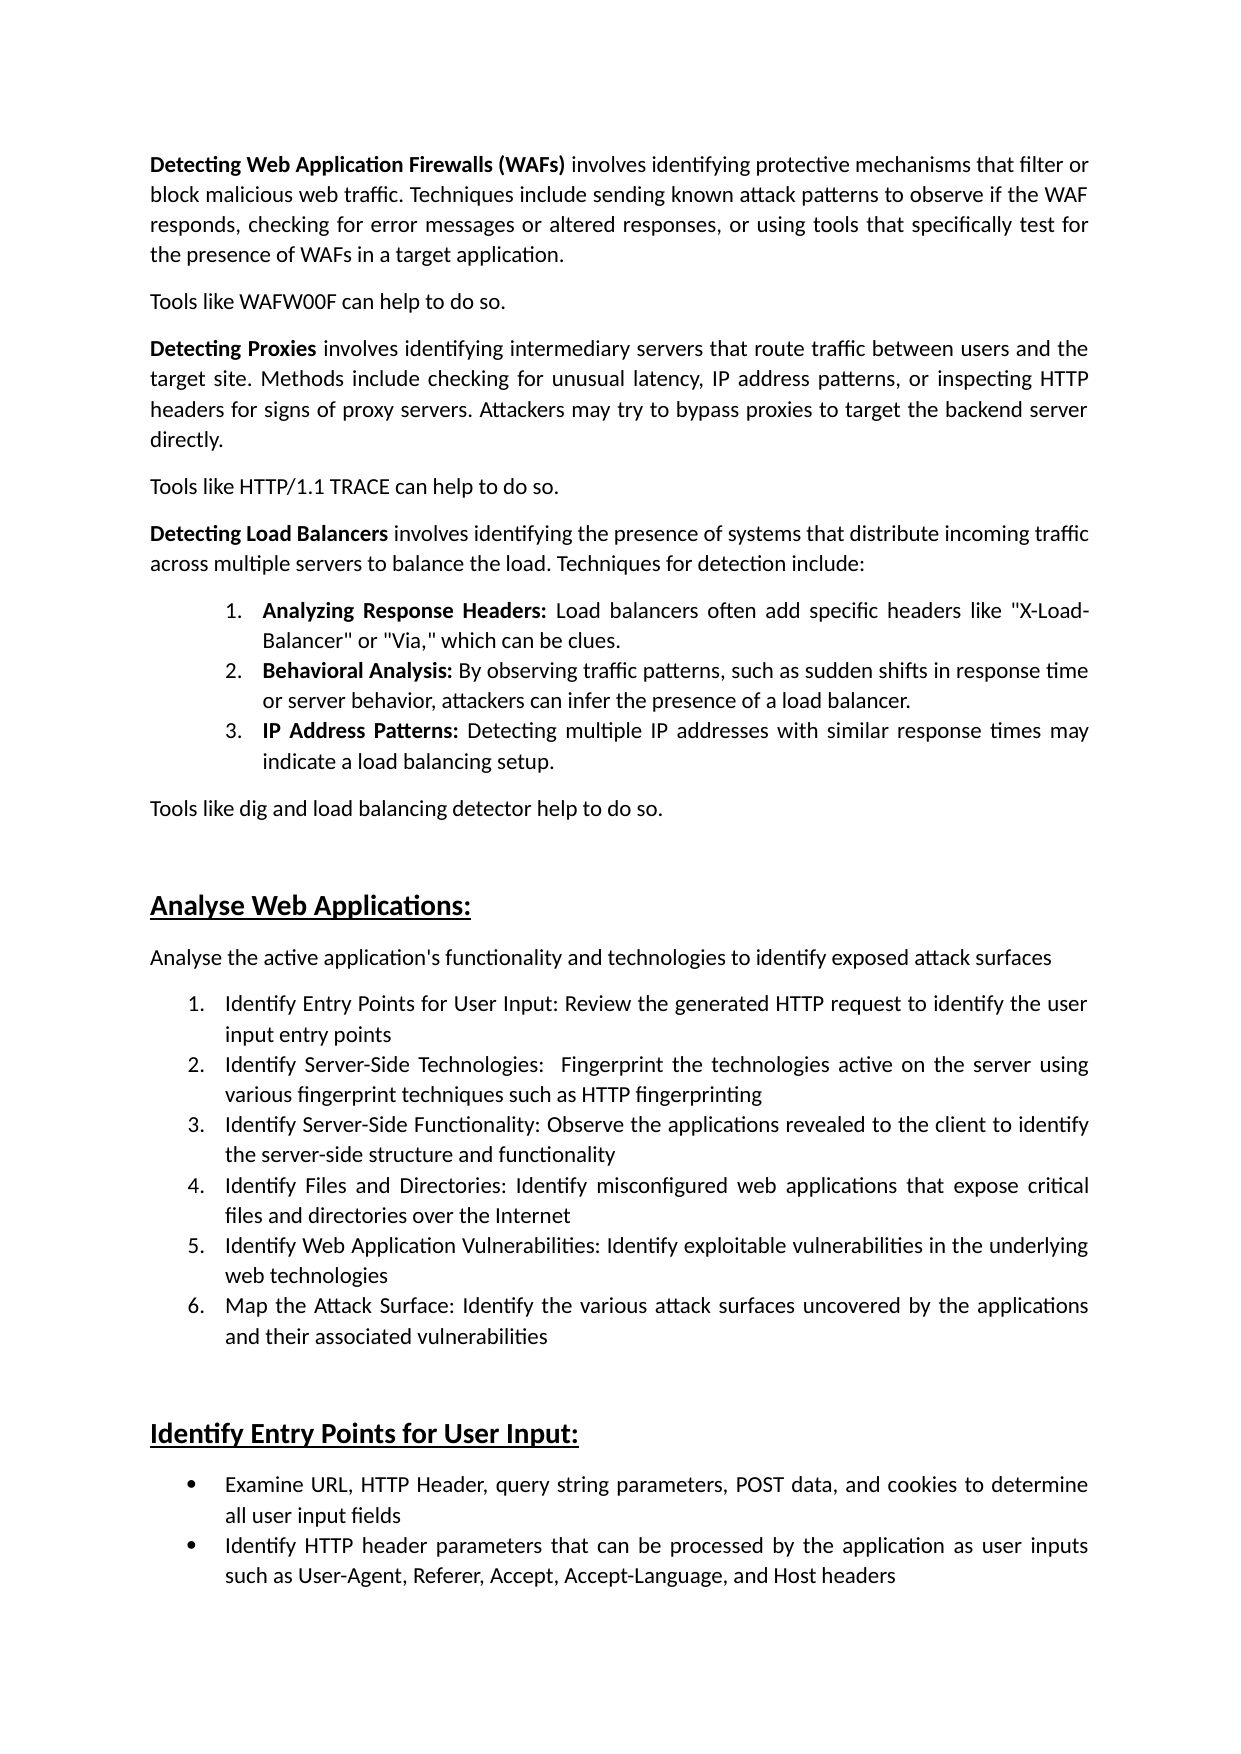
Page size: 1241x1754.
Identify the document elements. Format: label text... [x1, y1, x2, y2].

list Map the Attack Surface: Identify the various attack surfaces uncovered by the applications and their associated vulnerabilities [187, 1292, 1090, 1350]
list Behavioral Analysis: By observing traffic patterns, such as sudden shifts in response time or server behavior, attackers can infer the presence of a load balancer. [225, 656, 1090, 714]
text Tools like dig and load balancing detector help to do so. [150, 794, 1090, 822]
list Identify Entry Points for User Input: Review the generated HTTP request to identify the user input entry points [187, 989, 1090, 1048]
list Examine URL, HTTP Header, query string parameters, POST data, and cookies to determine all user input fields [187, 1471, 1090, 1529]
text Tools like HTTP/1.1 TRACE can help to do so. [150, 472, 1090, 500]
list Identify HTTP header parameters that can be processed by the application as user inputs such as User-Agent, Referer, Accept, Accept-Language, and Host headers [187, 1531, 1090, 1589]
list Identify Server-Side Functionality: Observe the applications revealed to the client to identify the server-side structure and functionality [187, 1110, 1090, 1168]
list Identify Server-Side Technologies: Fingerprint the technologies active on the server using various fingerprint techniques such as HTTP fingerprinting [187, 1050, 1090, 1108]
text Tools like WAFW00F can help to do so. [150, 287, 1090, 316]
text Detecting Load Balancers involves identifying the presence of systems that distribute incoming traffic across multiple servers to balance the load. Techniques for detection include: [150, 519, 1090, 577]
text Analyse Web Applications: [150, 887, 1090, 923]
text Identify Entry Points for User Input: [150, 1416, 1090, 1451]
list Analyzing Response Headers: Load balancers often add specific headers like "X-Load-Balancer" or "Via," which can be clues. [225, 596, 1090, 654]
list Identify Files and Directories: Identify misconfigured web applications that expose critical files and directories over the Internet [187, 1171, 1090, 1229]
text Analyse the active application's functionality and technologies to identify exposed attack surfaces [150, 943, 1090, 971]
text Detecting Web Application Firewalls (WAFs) involves identifying protective mechanisms that filter or block malicious web traffic. Techniques include sending known attack patterns to observe if the WAF responds, checking for error messages or altered responses, or using tools that specifically test for the presence of WAFs in a target application. [150, 150, 1090, 269]
text Detecting Proxies involves identifying intermediary servers that route traffic between users and the target site. Methods include checking for unusual latency, IP address patterns, or inspecting HTTP headers for signs of proxy servers. Attackers may try to bypass proxies to target the backend server directly. [150, 334, 1090, 453]
list Identify Web Application Vulnerabilities: Identify exploitable vulnerabilities in the underlying web technologies [187, 1231, 1090, 1289]
list IP Address Patterns: Detecting multiple IP addresses with similar response times may indicate a load balancing setup. [225, 717, 1090, 775]
